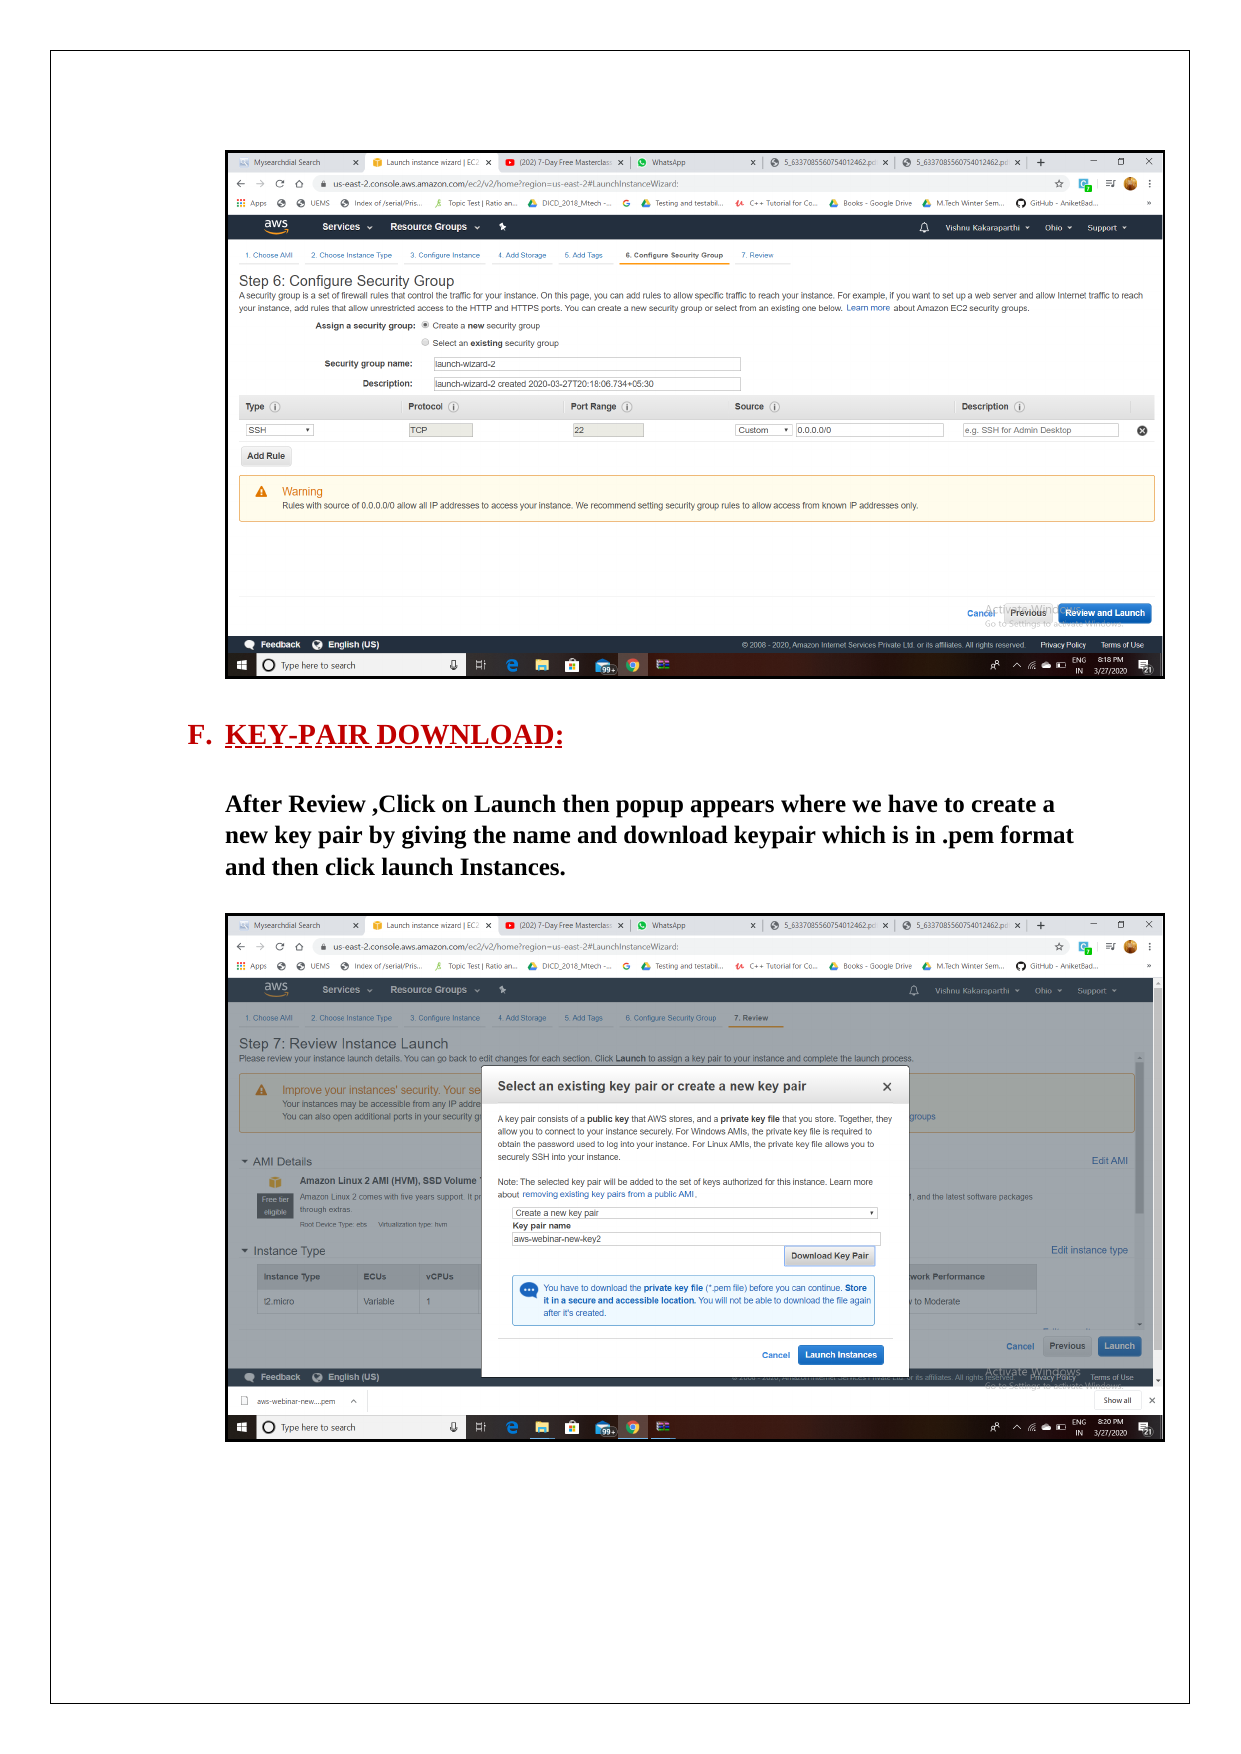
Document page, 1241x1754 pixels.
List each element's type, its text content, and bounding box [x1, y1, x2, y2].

picture [228, 916, 1163, 1439]
list After Review ,Click on Launch then popup appears where we have to create a new key pair by giving the name and download keypair which is in .pem format and then click launch Instances. [225, 789, 1090, 880]
list KEY-PAIR DOWNLOAD: [187, 717, 1090, 751]
picture [228, 153, 1163, 676]
